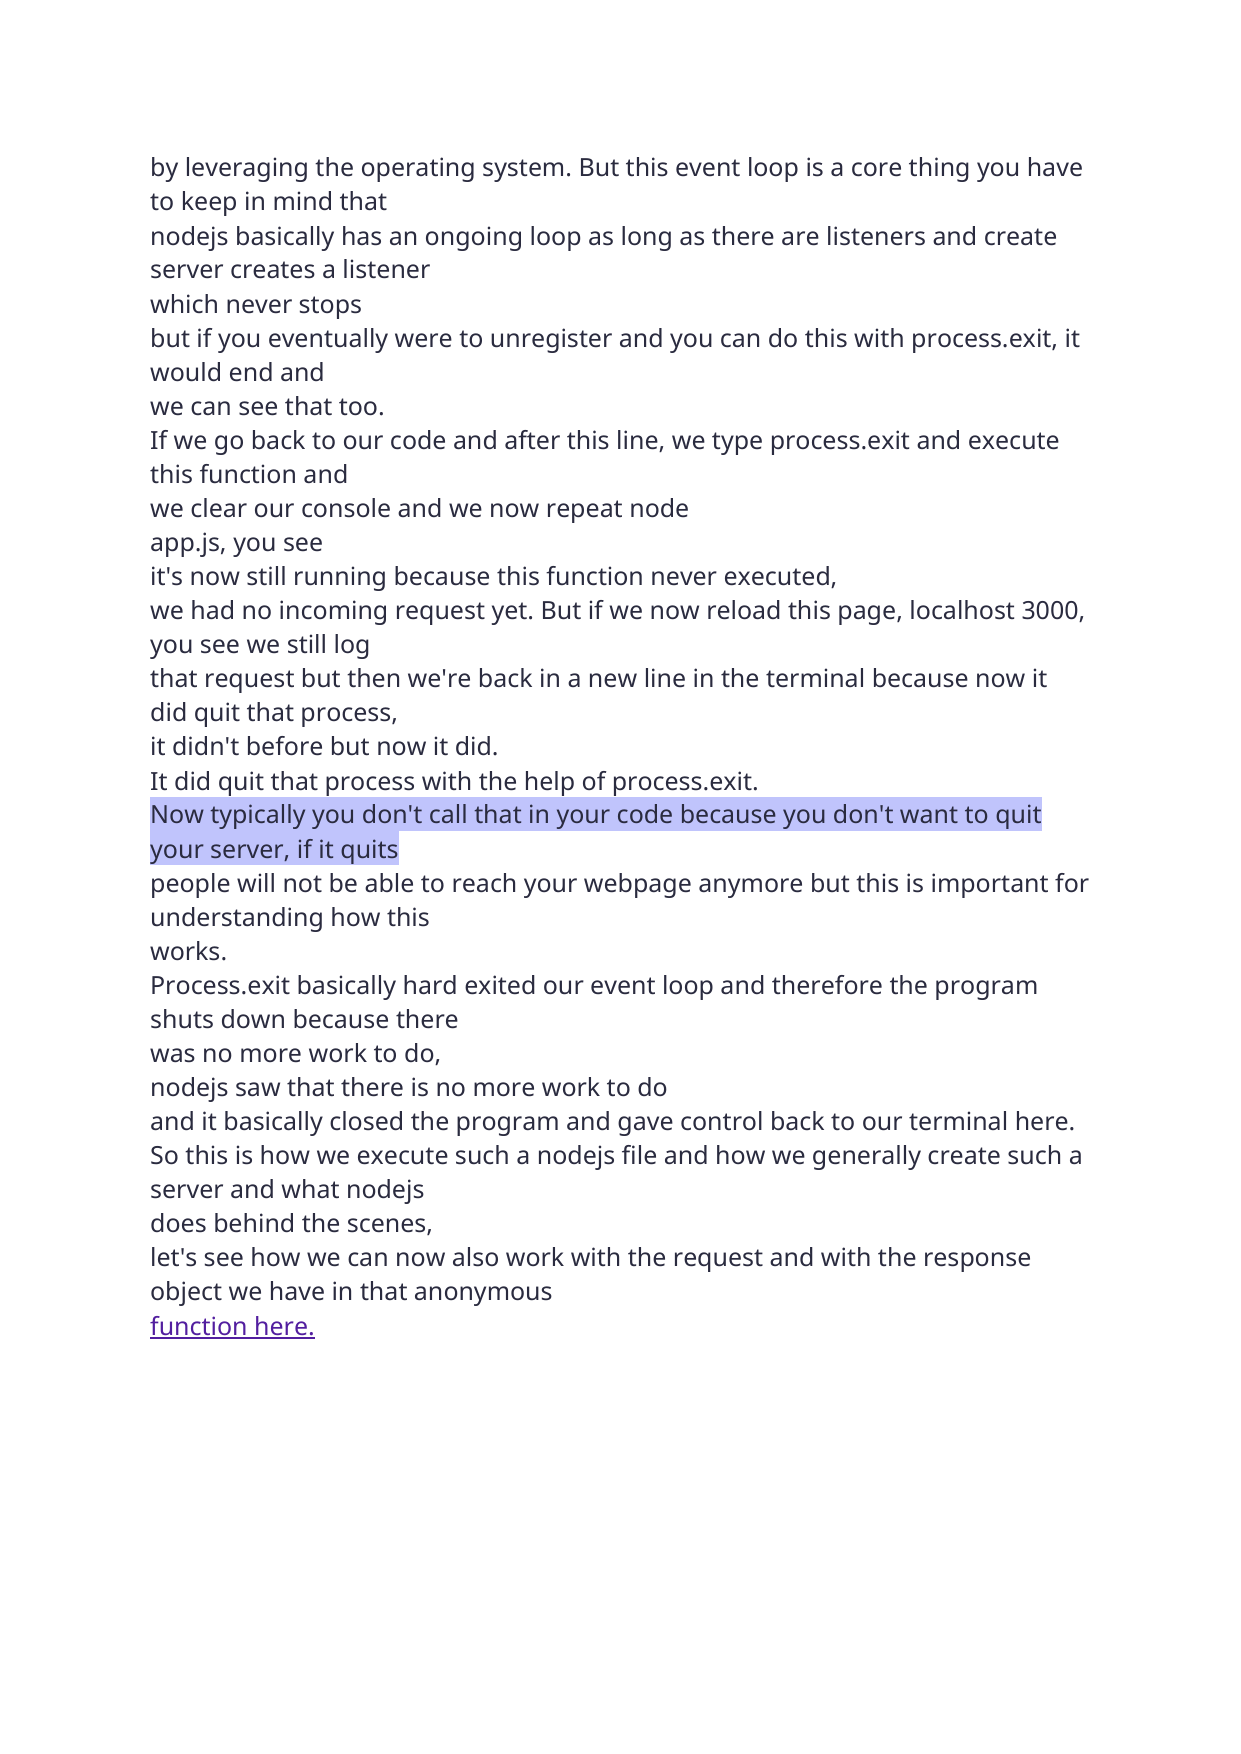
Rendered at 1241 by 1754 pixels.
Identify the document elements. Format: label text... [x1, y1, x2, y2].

text works. [150, 933, 1090, 967]
text It did quit that process with the help of process.exit. [150, 763, 1090, 797]
text If we go back to our code and after this line, we type process.exit and execute this function and [150, 422, 1090, 491]
text was no more work to do, [150, 1036, 1090, 1070]
text app.js, you see [150, 525, 1090, 559]
text nodejs saw that there is no more work to do [150, 1070, 1090, 1104]
text and it basically closed the program and gave control back to our terminal here. [150, 1104, 1090, 1138]
text So this is how we execute such a nodejs file and how we generally create such a server and what nodejs [150, 1138, 1090, 1206]
text but if you eventually were to unregister and you can do this with process.exit, it would end and [150, 320, 1090, 388]
text that request but then we're back in a new line in the terminal because now it did quit that process, [150, 661, 1090, 729]
text it didn't before but now it did. [150, 729, 1090, 763]
text let's see how we can now also work with the request and with the response object we have in that anonymous [150, 1240, 1090, 1308]
text function here. [150, 1308, 1090, 1342]
text it's now still running because this function never executed, [150, 559, 1090, 593]
text does behind the scenes, [150, 1206, 1090, 1240]
text by leveraging the operating system. But this event loop is a core thing you have to keep in mind that [150, 150, 1090, 218]
text people will not be able to reach your webpage anymore but this is important for understanding how this [150, 865, 1090, 933]
text Process.exit basically hard exited our event loop and therefore the program shuts down because there [150, 967, 1090, 1036]
text we can see that too. [150, 388, 1090, 422]
text which never stops [150, 286, 1090, 320]
text we clear our console and we now repeat node [150, 491, 1090, 525]
text Now typically you don't call that in your code because you don't want to quit your server, if it quits [399, 797, 1090, 865]
text nodejs basically has an ongoing loop as long as there are listeners and create server creates a listener [150, 218, 1090, 286]
text we had no incoming request yet. But if we now reload this page, localhost 3000, you see we still log [150, 593, 1090, 661]
